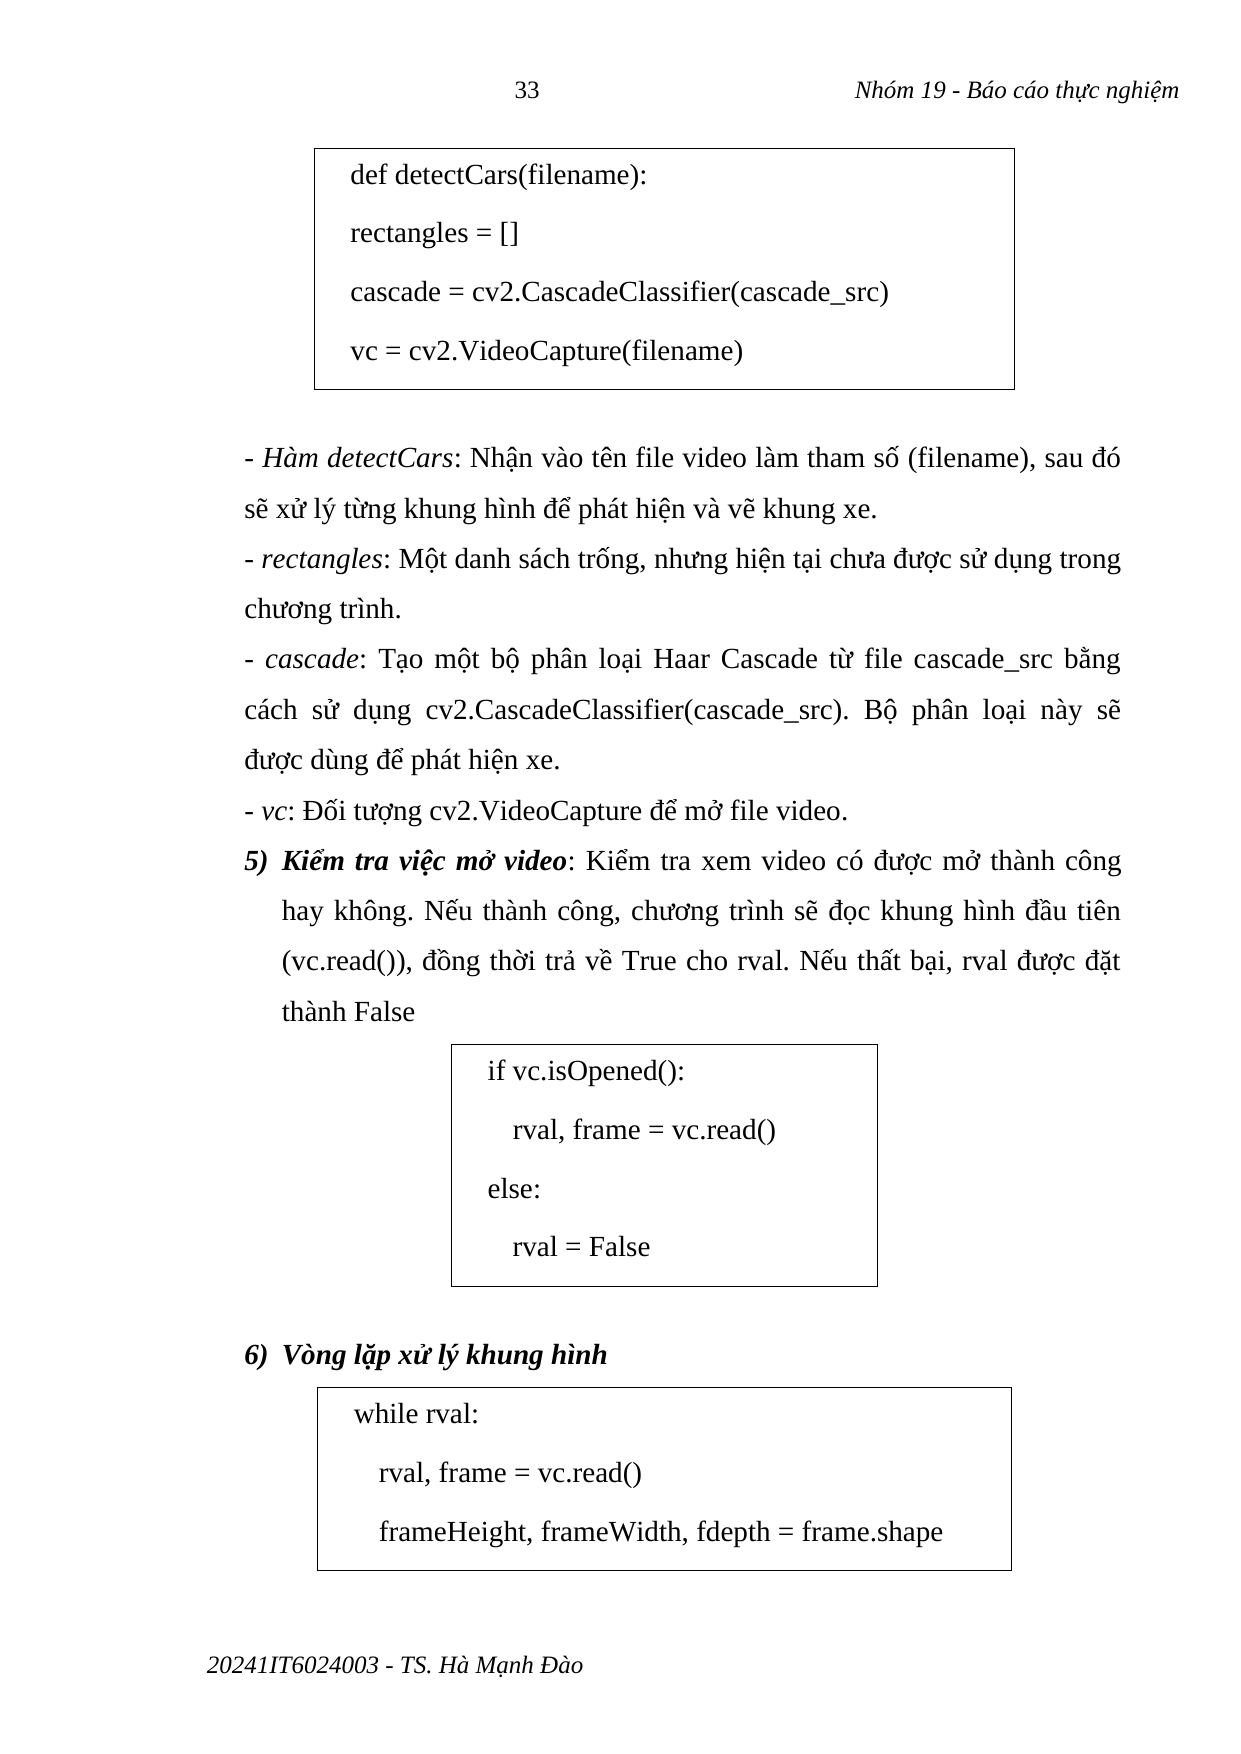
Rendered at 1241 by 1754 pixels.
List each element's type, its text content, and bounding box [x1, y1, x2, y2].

subtitle - rectangles: Một danh sách trống, nhưng hiện tại chưa được sử dụng trong chương trình. [244, 541, 1122, 625]
subtitle - cascade: Tạo một bộ phân loại Haar Cascade từ file cascade_src bằng cách sử dụng cv2.CascadeClassifier(cascade_src). Bộ phân loại này sẽ được dùng để phát hiện xe. [244, 642, 1122, 776]
table_header if vc.isOpened(): rval, frame = vc.read() else: rval = False [452, 1045, 877, 1286]
table_header while rval: rval, frame = vc.read() frameHeight, frameWidth, fdepth = frame.shape [318, 1388, 1011, 1570]
table_header def detectCars(filename): rectangles = [] cascade = cv2.CascadeClassifier(cascade_src) vc = cv2.VideoCapture(filename) [315, 149, 1014, 389]
subtitle Kiểm tra việc mở video: Kiểm tra xem video có được mở thành công hay không. Nếu thành công, chương trình sẽ đọc khung hình đầu tiên (vc.read()), đồng thời trả về True cho rval. Nếu thất bại, rval được đặt thành False [244, 843, 1122, 1027]
subtitle Vòng lặp xử lý khung hình [244, 1337, 1122, 1371]
subtitle - vc: Đối tượng cv2.VideoCapture để mở file video. [244, 793, 1122, 826]
subtitle - Hàm detectCars: Nhận vào tên file video làm tham số (filename), sau đó sẽ xử lý từng khung hình để phát hiện và vẽ khung xe. [244, 440, 1122, 524]
